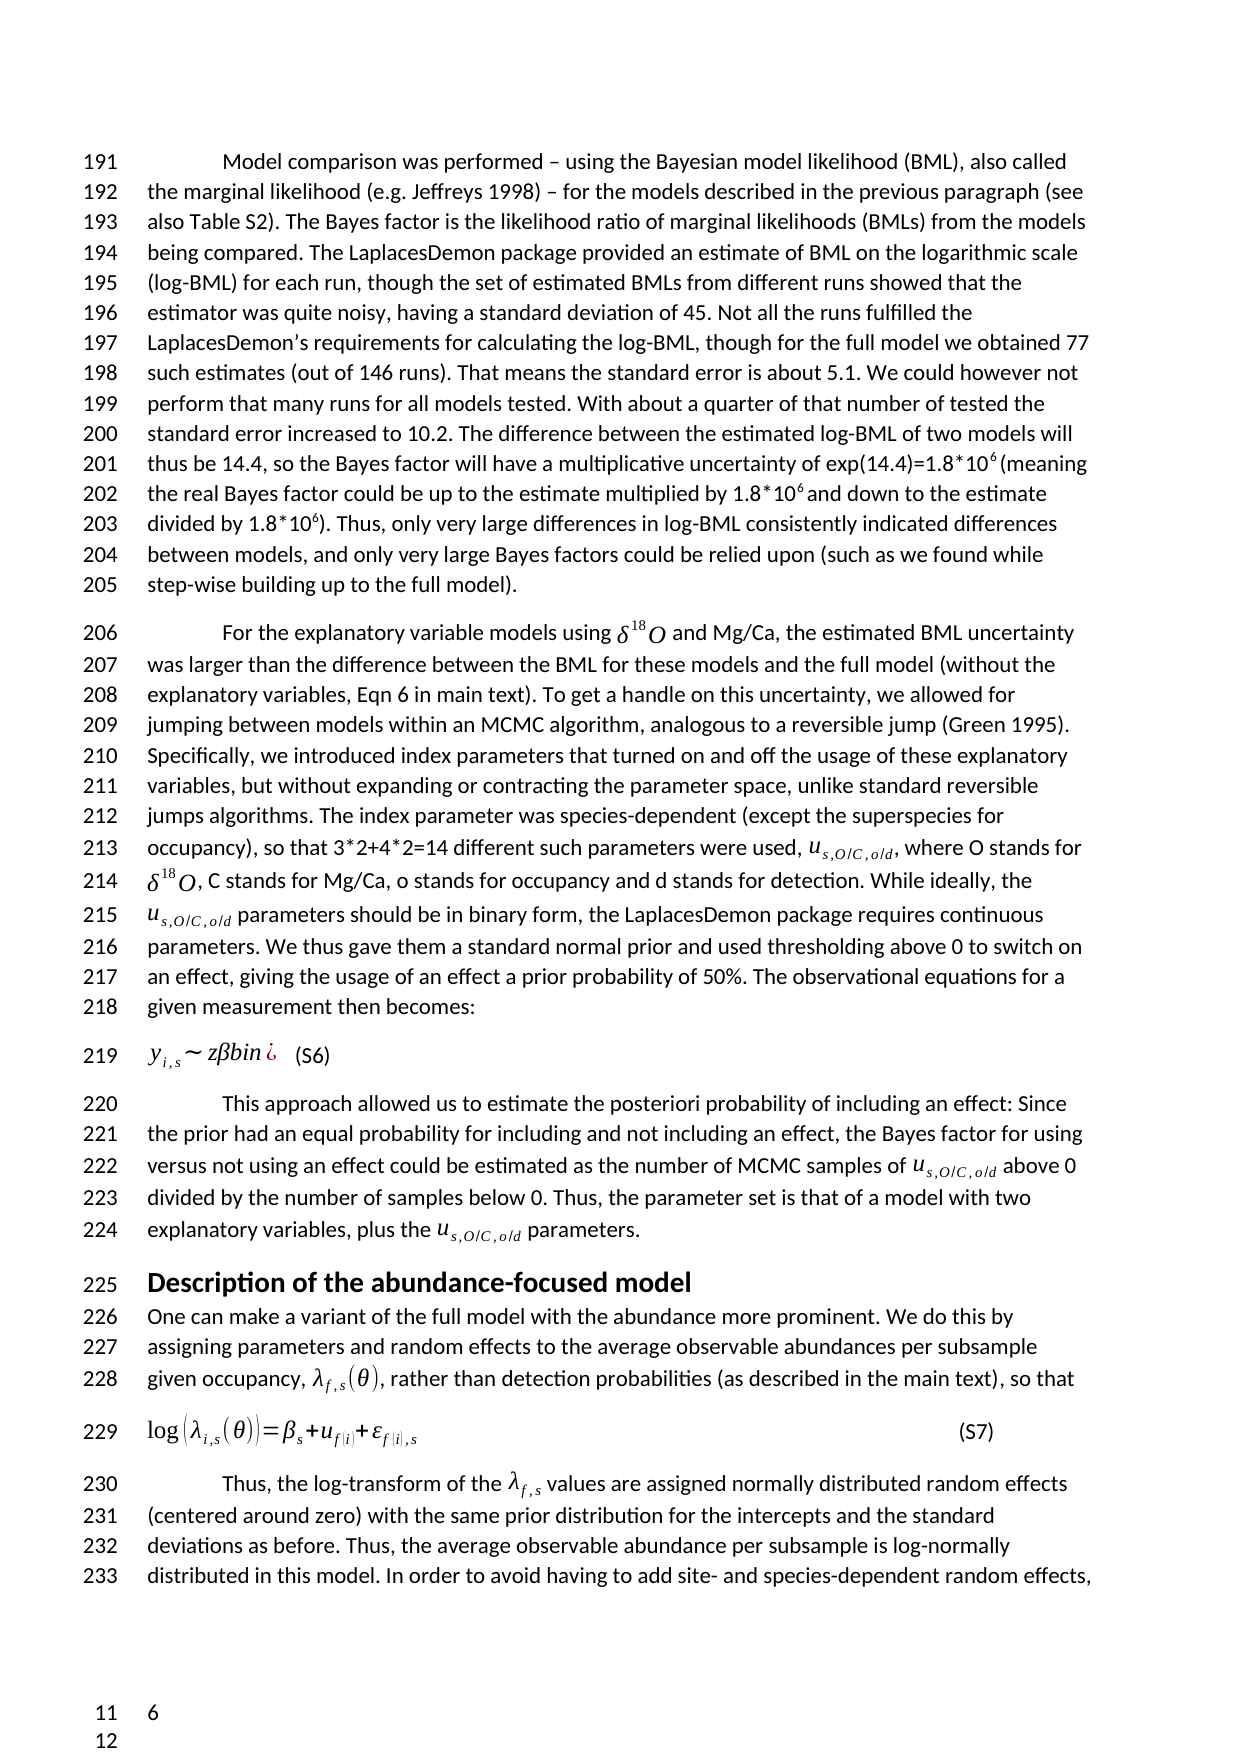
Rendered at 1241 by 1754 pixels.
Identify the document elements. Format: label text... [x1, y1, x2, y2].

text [147, 1468, 1093, 1590]
subtitle Description of the abundance-focused model [147, 1264, 1093, 1299]
text Model comparison was performed – using the Bayesian model likelihood (BML), also called the marginal likelihood (e.g. Jeffreys 1998) – for the models described in the previous paragraph (see also Table S2). The Bayes factor is the likelihood ratio of marginal likelihoods (BMLs) from the models being compared. The LaplacesDemon package provided an estimate of BML on the logarithmic scale (log-BML) for each run, though the set of estimated BMLs from different runs showed that the estimator was quite noisy, having a standard deviation of 45. Not all the runs fulfilled the LaplacesDemon’s requirements for calculating the log-BML, though for the full model we obtained 77 such estimates (out of 146 runs). That means the standard error is about 5.1. We could however not perform that many runs for all models tested. With about a quarter of that number of tested the standard error increased to 10.2. The difference between the estimated log-BML of two models will thus be 14.4, so the Bayes factor will have a multiplicative uncertainty of exp(14.4)=1.8*106 (meaning the real Bayes factor could be up to the estimate multiplied by 1.8*106 and down to the estimate divided by 1.8*106). Thus, only very large differences in log-BML consistently indicated differences between models, and only very large Bayes factors could be relied upon (such as we found while step-wise building up to the full model). [147, 147, 1093, 598]
text (S6) [147, 1039, 1093, 1070]
text One can make a variant of the full model with the abundance more prominent. We do this by assigning parameters and random effects to the average observable abundances per subsample given occupancy, , rather than detection probabilities (as described in the main text), so that [147, 1302, 1093, 1394]
text (S7) [147, 1413, 1093, 1449]
text For the explanatory variable models using and Mg/Ca, the estimated BML uncertainty was larger than the difference between the BML for these models and the full model (without the explanatory variables, Eqn 6 in main text). To get a handle on this uncertainty, we allowed for jumping between models within an MCMC algorithm, analogous to a reversible jump (Green 1995). Specifically, we introduced index parameters that turned on and off the usage of these explanatory variables, but without expanding or contracting the parameter space, unlike standard reversible jumps algorithms. The index parameter was species-dependent (except the superspecies for occupancy), so that 3*2+4*2=14 different such parameters were used, , where O stands for , C stands for Mg/Ca, o stands for occupancy and d stands for detection. While ideally, the parameters should be in binary form, the LaplacesDemon package requires continuous parameters. We thus gave them a standard normal prior and used thresholding above 0 to switch on an effect, giving the usage of an effect a prior probability of 50%. The observational equations for a given measurement then becomes: [147, 617, 1093, 1020]
text This approach allowed us to estimate the posteriori probability of including an effect: Since the prior had an equal probability for including and not including an effect, the Bayes factor for using versus not using an effect could be estimated as the number of MCMC samples of above 0 divided by the number of samples below 0. Thus, the parameter set is that of a model with two explanatory variables, plus the parameters. [147, 1089, 1093, 1245]
